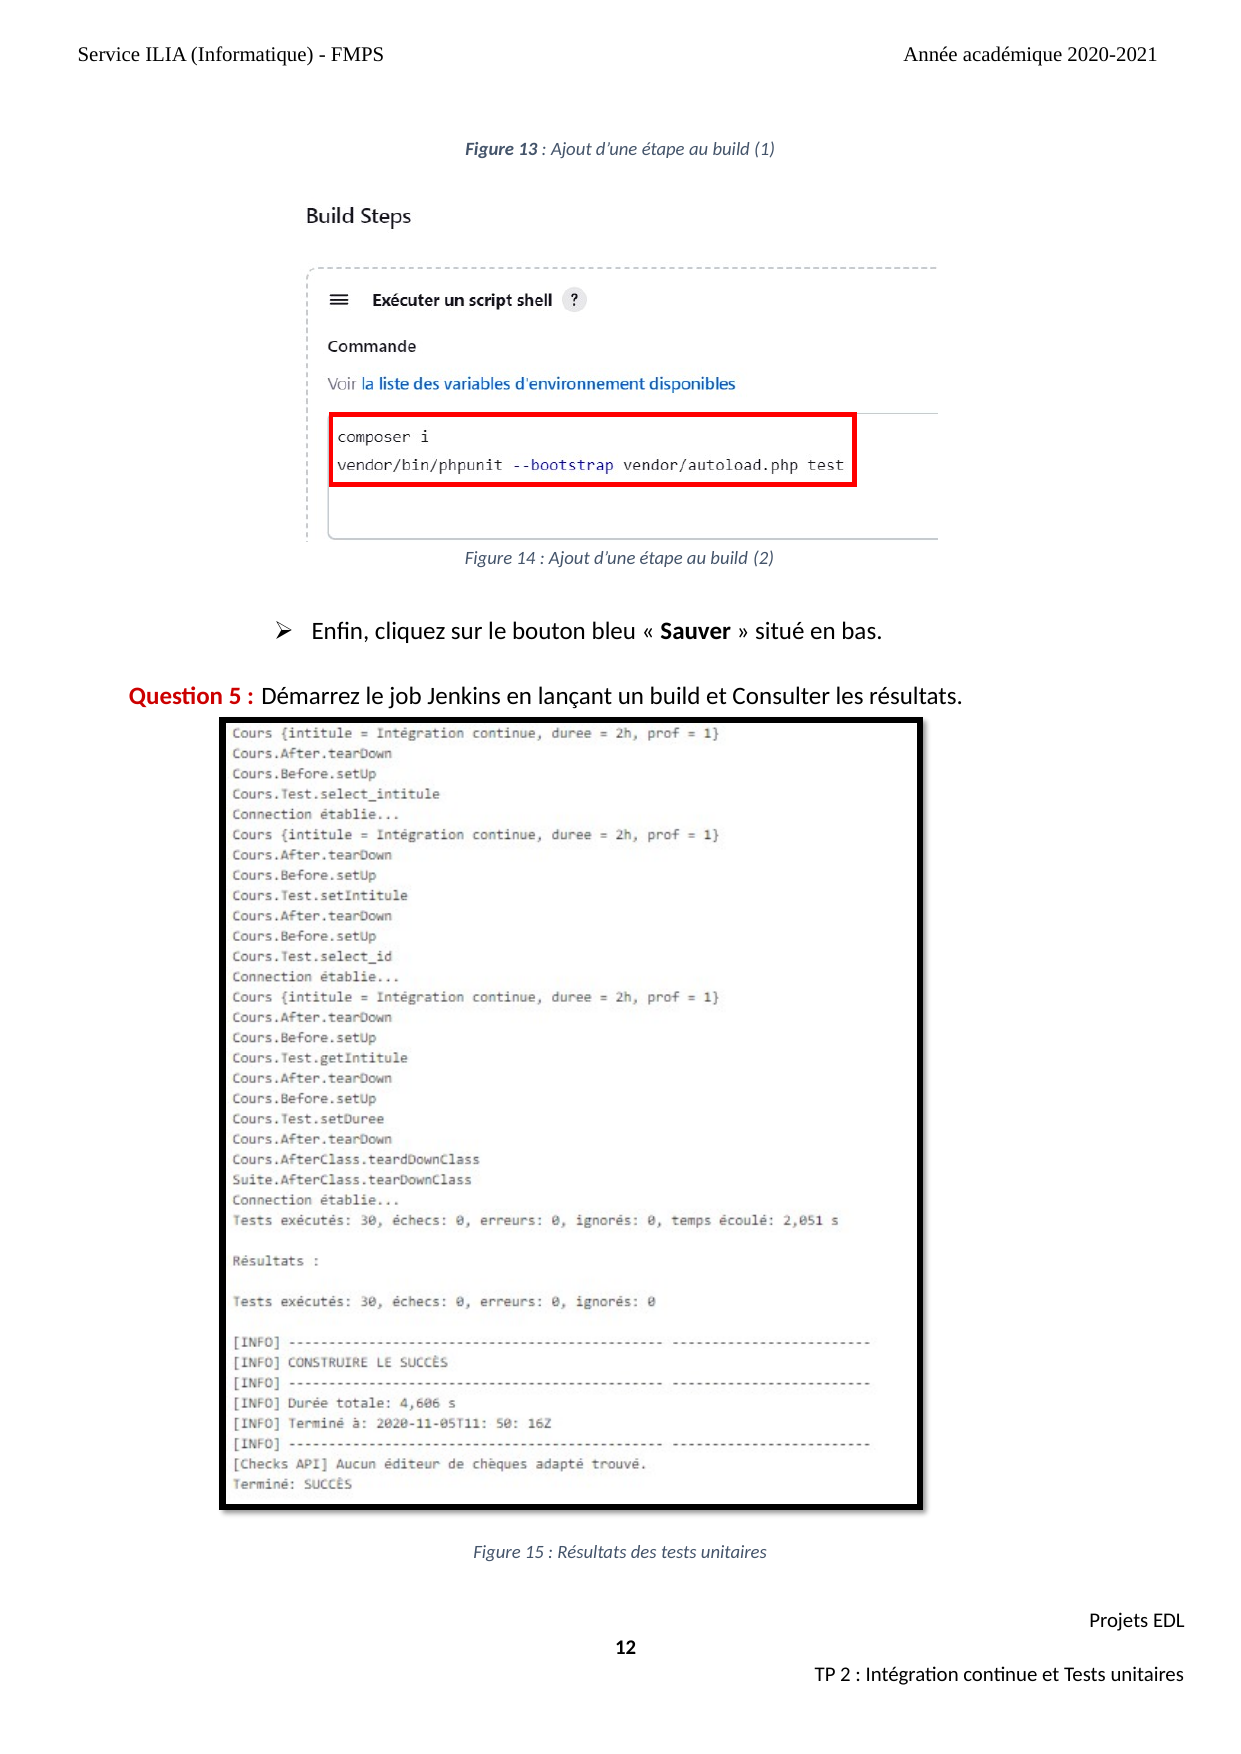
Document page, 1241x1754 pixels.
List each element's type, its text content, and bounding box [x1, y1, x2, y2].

picture [300, 197, 938, 542]
list Enfin, cliquez sur le bouton bleu « Sauver » situé en bas. [274, 615, 1122, 646]
text Question 5 : Démarrez le job Jenkins en lançant un build et Consulter les résultats. [129, 680, 1122, 710]
text Figure 13 : Ajout d’une étape au build (1) [118, 137, 1122, 160]
text Figure 15 : Résultats des tests unitaires [118, 1540, 1122, 1563]
picture [215, 713, 934, 1521]
